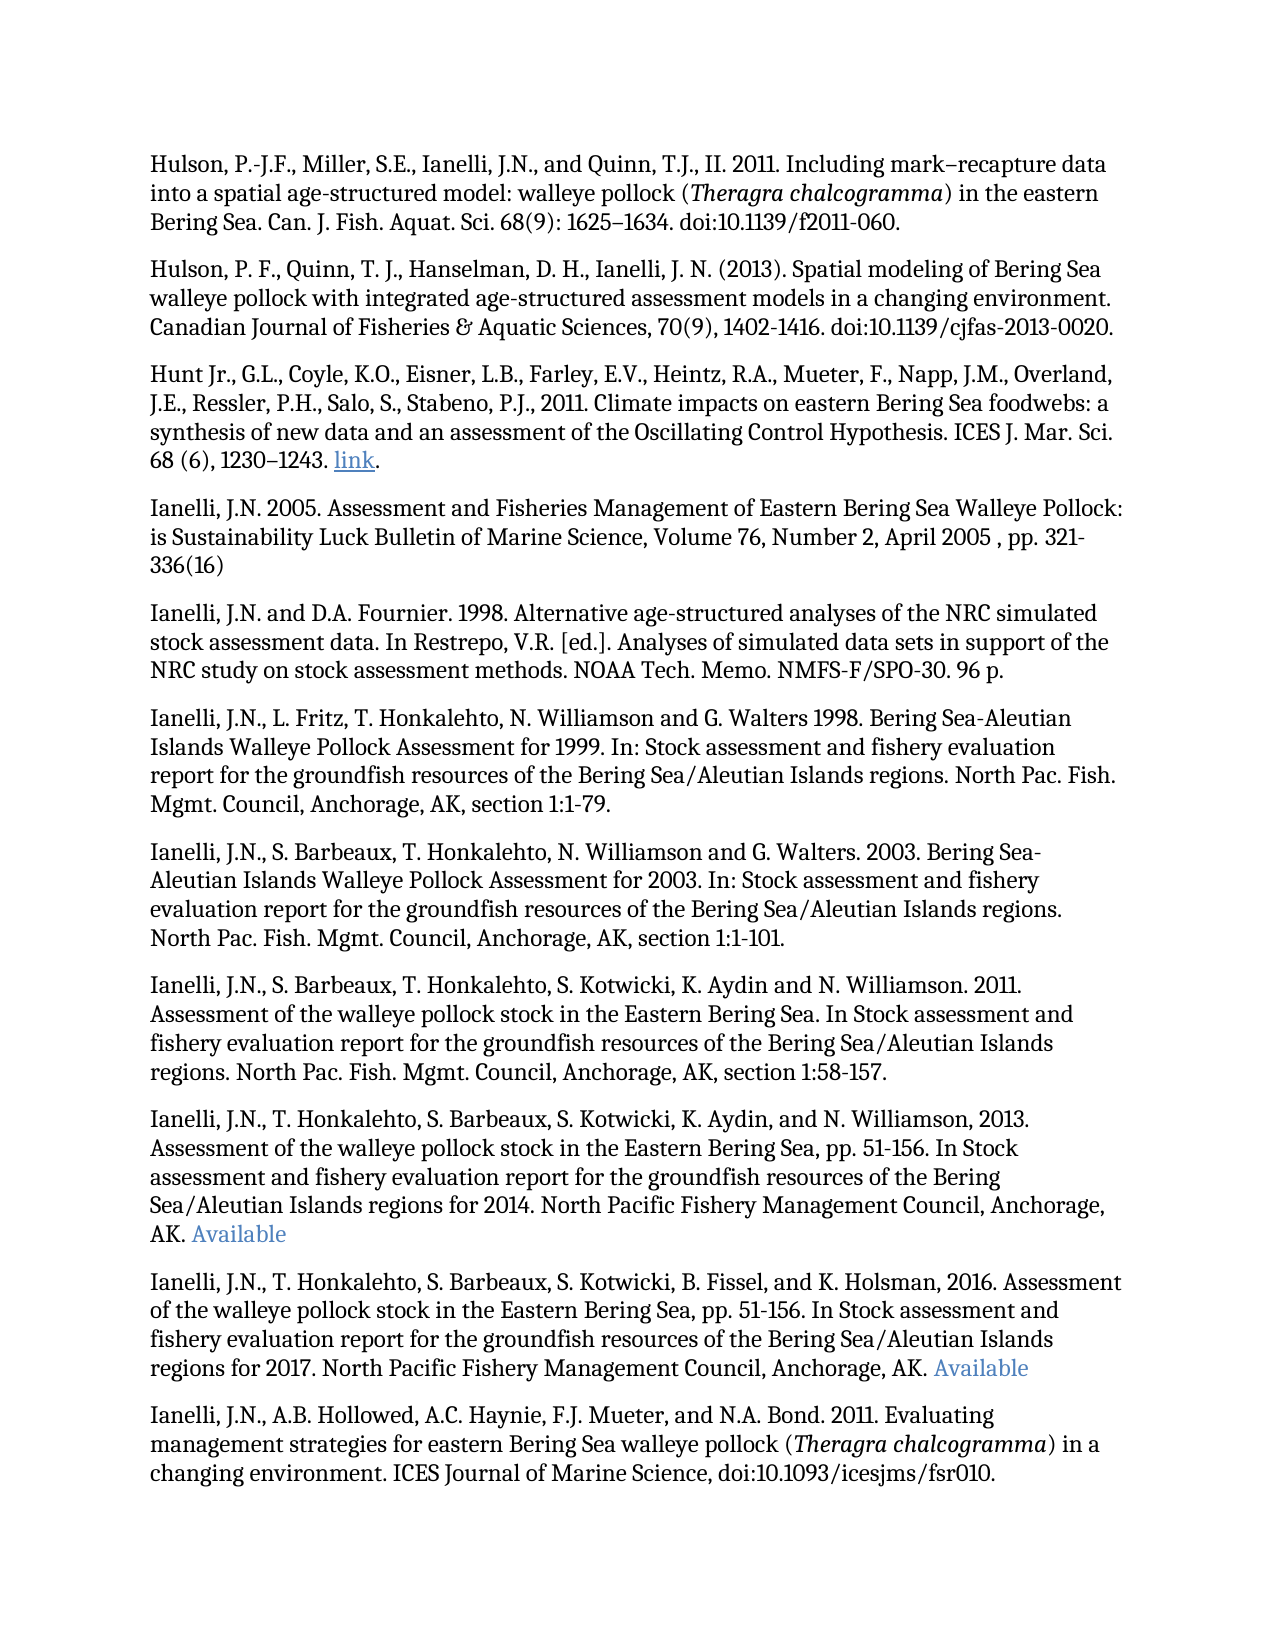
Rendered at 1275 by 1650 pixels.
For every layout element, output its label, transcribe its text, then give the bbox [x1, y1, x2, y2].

text Ianelli, J.N., T. Honkalehto, S. Barbeaux, S. Kotwicki, K. Aydin, and N. Williamson, 2013. Assessment of the walleye pollock stock in the Eastern Bering Sea, pp. 51-156. In Stock assessment and fishery evaluation report for the groundfish resources of the Bering Sea/Aleutian Islands regions for 2014. North Pacific Fishery Management Council, Anchorage, AK. Available [150, 1105, 1125, 1249]
text Ianelli, J.N., A.B. Hollowed, A.C. Haynie, F.J. Mueter, and N.A. Bond. 2011. Evaluating management strategies for eastern Bering Sea walleye pollock (Theragra chalcogramma) in a changing environment. ICES Journal of Marine Science, doi:10.1093/icesjms/fsr010. [150, 1401, 1125, 1487]
text Ianelli, J.N., S. Barbeaux, T. Honkalehto, N. Williamson and G. Walters. 2003. Bering Sea-Aleutian Islands Walleye Pollock Assessment for 2003. In: Stock assessment and fishery evaluation report for the groundfish resources of the Bering Sea/Aleutian Islands regions. North Pac. Fish. Mgmt. Council, Anchorage, AK, section 1:1-101. [150, 837, 1125, 952]
text Hulson, P.-J.F., Miller, S.E., Ianelli, J.N., and Quinn, T.J., II. 2011. Including mark–recapture data into a spatial age-structured model: walleye pollock (Theragra chalcogramma) in the eastern Bering Sea. Can. J. Fish. Aquat. Sci. 68(9): 1625–1634. doi:10.1139/f2011-060. [150, 150, 1125, 236]
text Hunt Jr., G.L., Coyle, K.O., Eisner, L.B., Farley, E.V., Heintz, R.A., Mueter, F., Napp, J.M., Overland, J.E., Ressler, P.H., Salo, S., Stabeno, P.J., 2011. Climate impacts on eastern Bering Sea foodwebs: a synthesis of new data and an assessment of the Oscillating Control Hypothesis. ICES J. Mar. Sci. 68 (6), 1230–1243. link. [150, 360, 1125, 475]
text Ianelli, J.N., S. Barbeaux, T. Honkalehto, S. Kotwicki, K. Aydin and N. Williamson. 2011. Assessment of the walleye pollock stock in the Eastern Bering Sea. In Stock assessment and fishery evaluation report for the groundfish resources of the Bering Sea/Aleutian Islands regions. North Pac. Fish. Mgmt. Council, Anchorage, AK, section 1:58-157. [150, 971, 1125, 1086]
text Ianelli, J.N. and D.A. Fournier. 1998. Alternative age-structured analyses of the NRC simulated stock assessment data. In Restrepo, V.R. [ed.]. Analyses of simulated data sets in support of the NRC study on stock assessment methods. NOAA Tech. Memo. NMFS-F/SPO-30. 96 p. [150, 599, 1125, 685]
text Hulson, P. F., Quinn, T. J., Hanselman, D. H., Ianelli, J. N. (2013). Spatial modeling of Bering Sea walleye pollock with integrated age-structured assessment models in a changing environment. Canadian Journal of Fisheries & Aquatic Sciences, 70(9), 1402-1416. doi:10.1139/cjfas-2013-0020. [150, 255, 1125, 341]
text Ianelli, J.N. 2005. Assessment and Fisheries Management of Eastern Bering Sea Walleye Pollock: is Sustainability Luck Bulletin of Marine Science, Volume 76, Number 2, April 2005 , pp. 321-336(16) [150, 494, 1125, 580]
text Ianelli, J.N., L. Fritz, T. Honkalehto, N. Williamson and G. Walters 1998. Bering Sea-Aleutian Islands Walleye Pollock Assessment for 1999. In: Stock assessment and fishery evaluation report for the groundfish resources of the Bering Sea/Aleutian Islands regions. North Pac. Fish. Mgmt. Council, Anchorage, AK, section 1:1-79. [150, 704, 1125, 819]
text Ianelli, J.N., T. Honkalehto, S. Barbeaux, S. Kotwicki, B. Fissel, and K. Holsman, 2016. Assessment of the walleye pollock stock in the Eastern Bering Sea, pp. 51-156. In Stock assessment and fishery evaluation report for the groundfish resources of the Bering Sea/Aleutian Islands regions for 2017. North Pacific Fishery Management Council, Anchorage, AK. Available [150, 1267, 1125, 1382]
